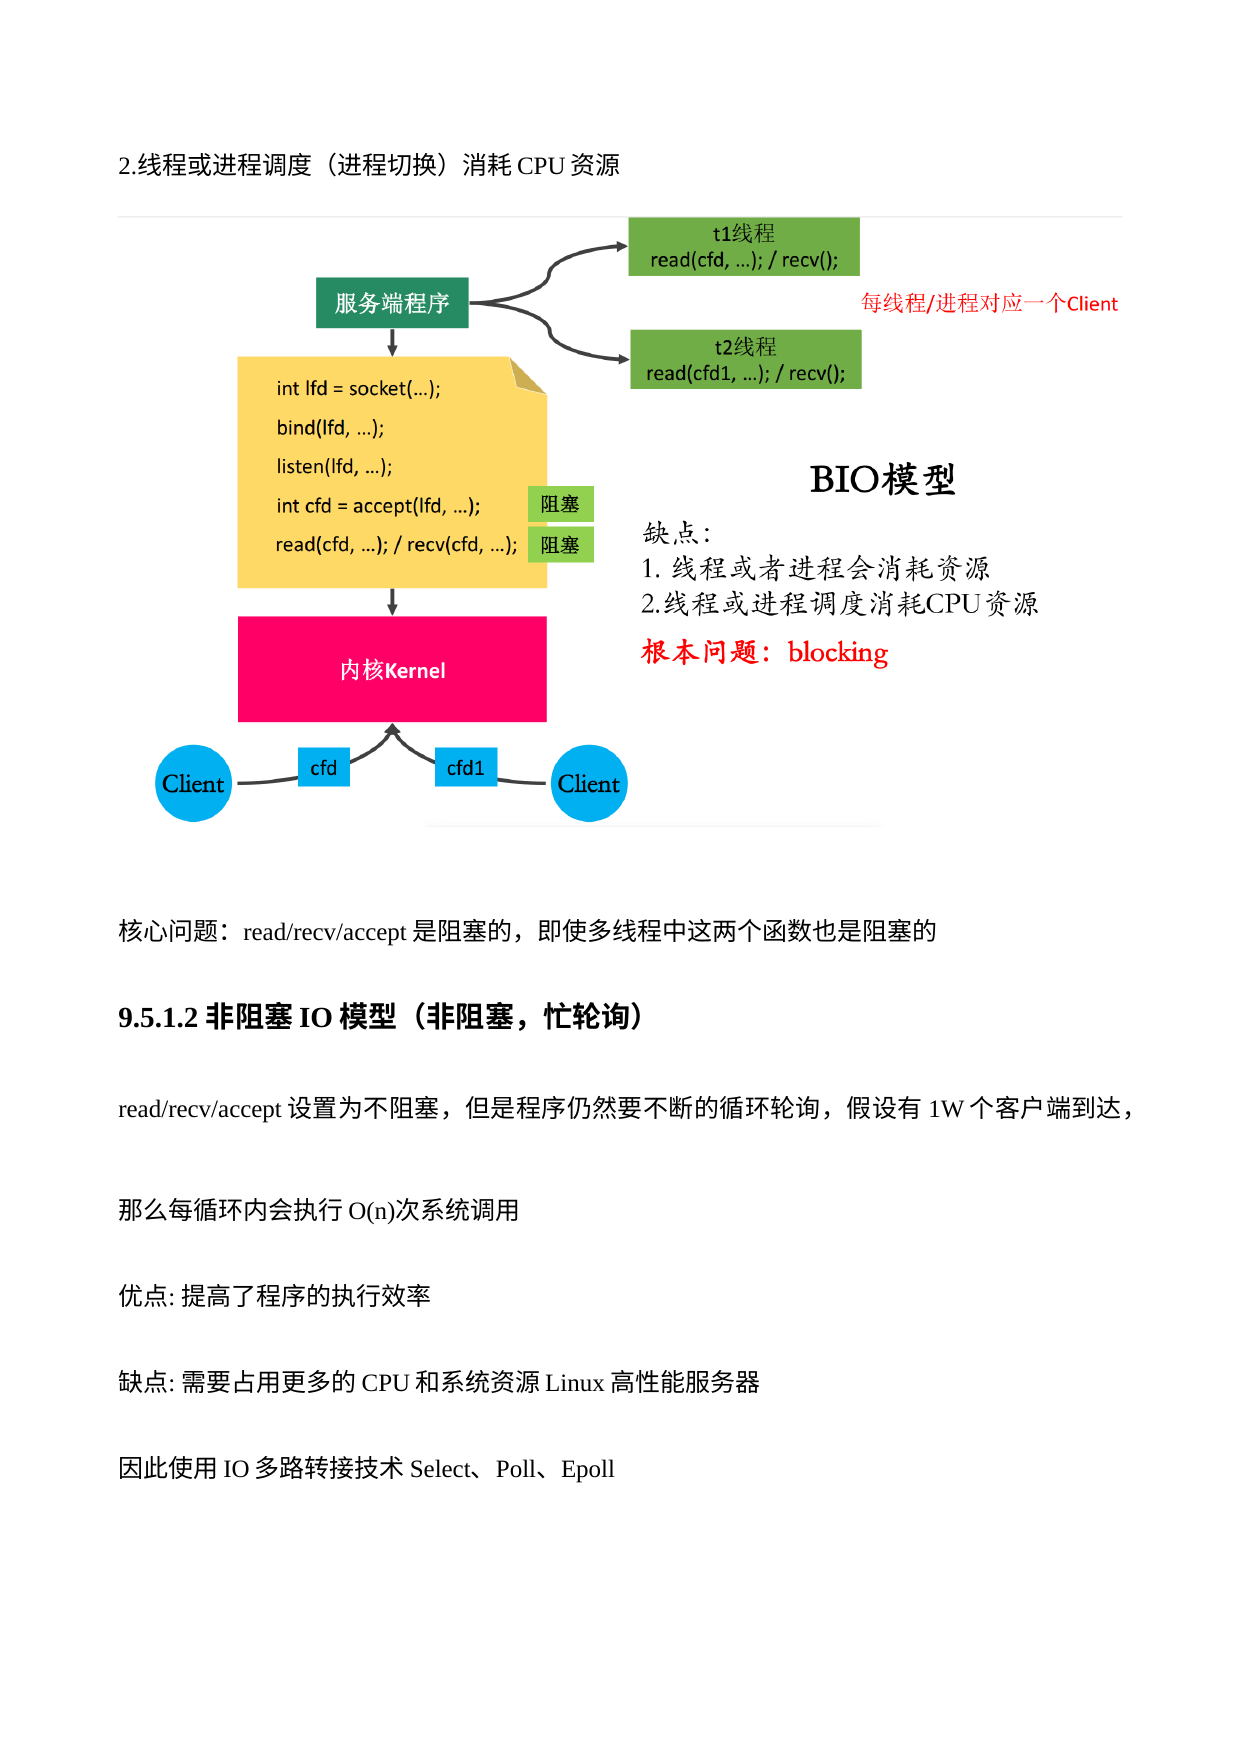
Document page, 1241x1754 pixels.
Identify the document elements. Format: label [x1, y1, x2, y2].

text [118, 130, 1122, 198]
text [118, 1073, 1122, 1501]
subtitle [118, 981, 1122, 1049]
picture [118, 216, 1123, 827]
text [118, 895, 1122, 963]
